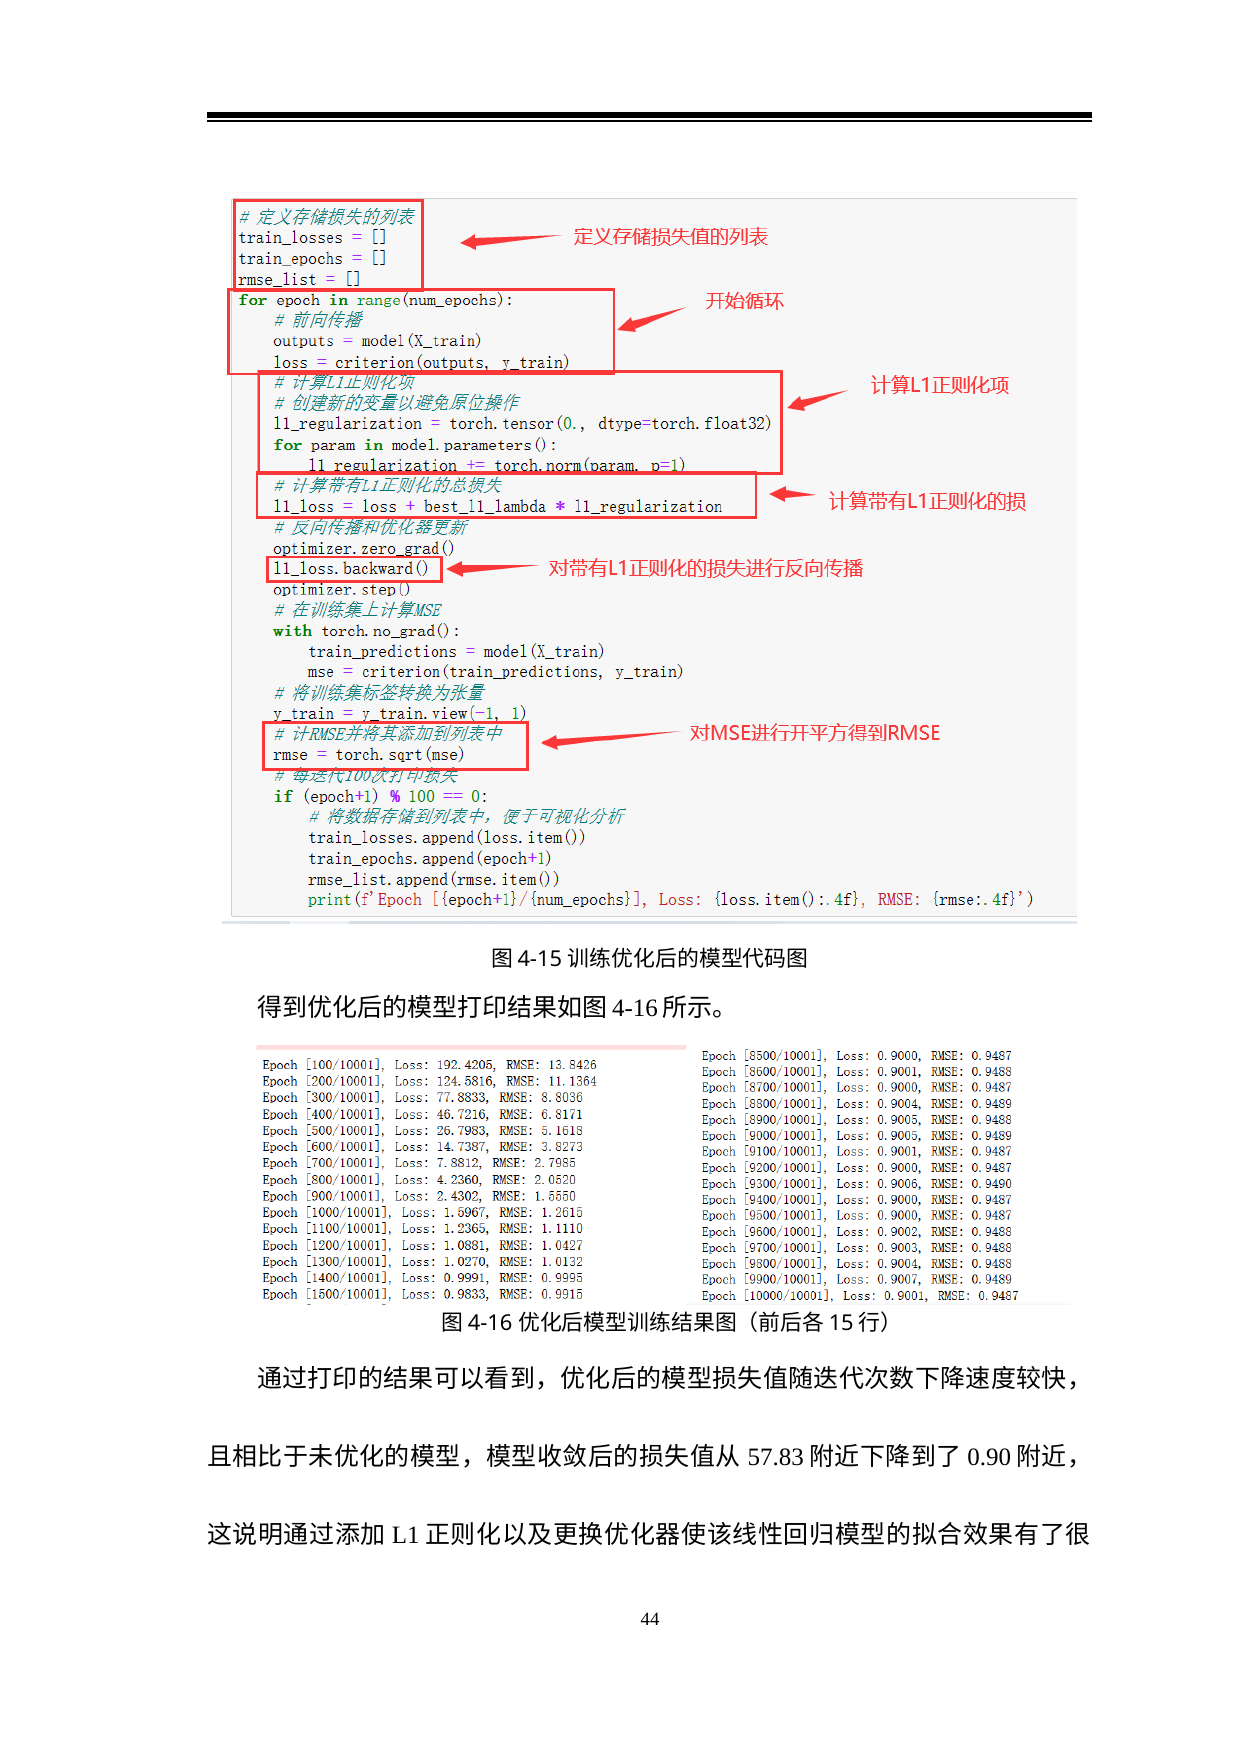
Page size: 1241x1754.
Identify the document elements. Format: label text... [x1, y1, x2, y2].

text 图4-15 训练优化后的模型代码图 [207, 940, 1092, 973]
picture [229, 1045, 1070, 1305]
text 得到优化后的模型打印结果如图4-16所示。 [207, 973, 1092, 1038]
picture [222, 192, 1077, 924]
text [207, 1344, 1092, 1565]
text 图4-16 优化后模型训练结果图（前后各15行） [207, 1305, 1092, 1338]
